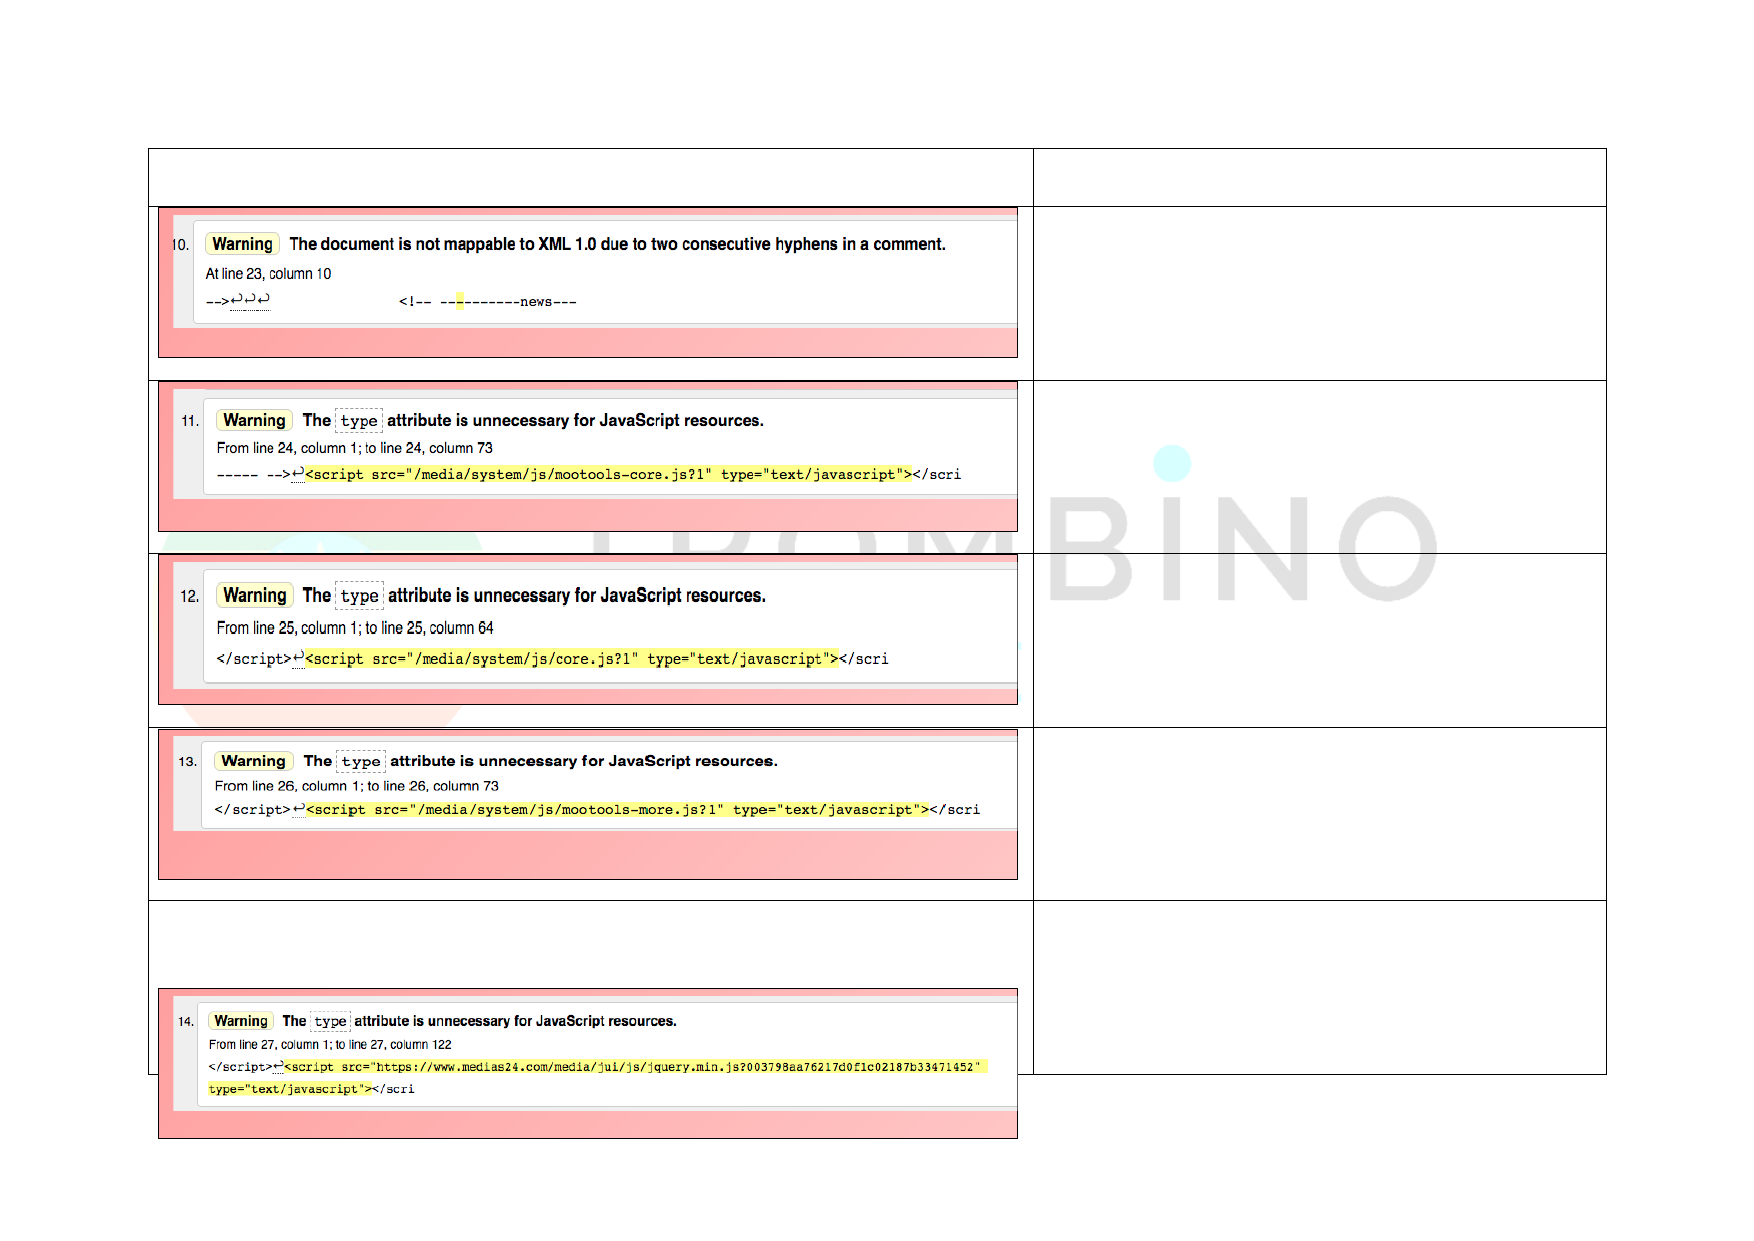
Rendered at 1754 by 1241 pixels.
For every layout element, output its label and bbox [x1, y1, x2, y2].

picture [173, 215, 1018, 328]
table_cell [1034, 207, 1606, 380]
table_cell [149, 901, 1033, 1074]
table_cell [1034, 901, 1606, 1074]
table_cell [149, 381, 1033, 553]
picture [173, 996, 1018, 1111]
picture [173, 562, 1018, 689]
table_cell [149, 207, 1033, 380]
table_cell [1034, 381, 1606, 553]
table_cell [1034, 554, 1606, 727]
picture [173, 389, 1018, 499]
table_cell [1034, 149, 1606, 206]
picture [173, 736, 1018, 831]
table_cell [1034, 728, 1606, 900]
table_cell [149, 149, 1033, 206]
table_cell [149, 728, 1033, 900]
table_cell [149, 554, 1033, 727]
